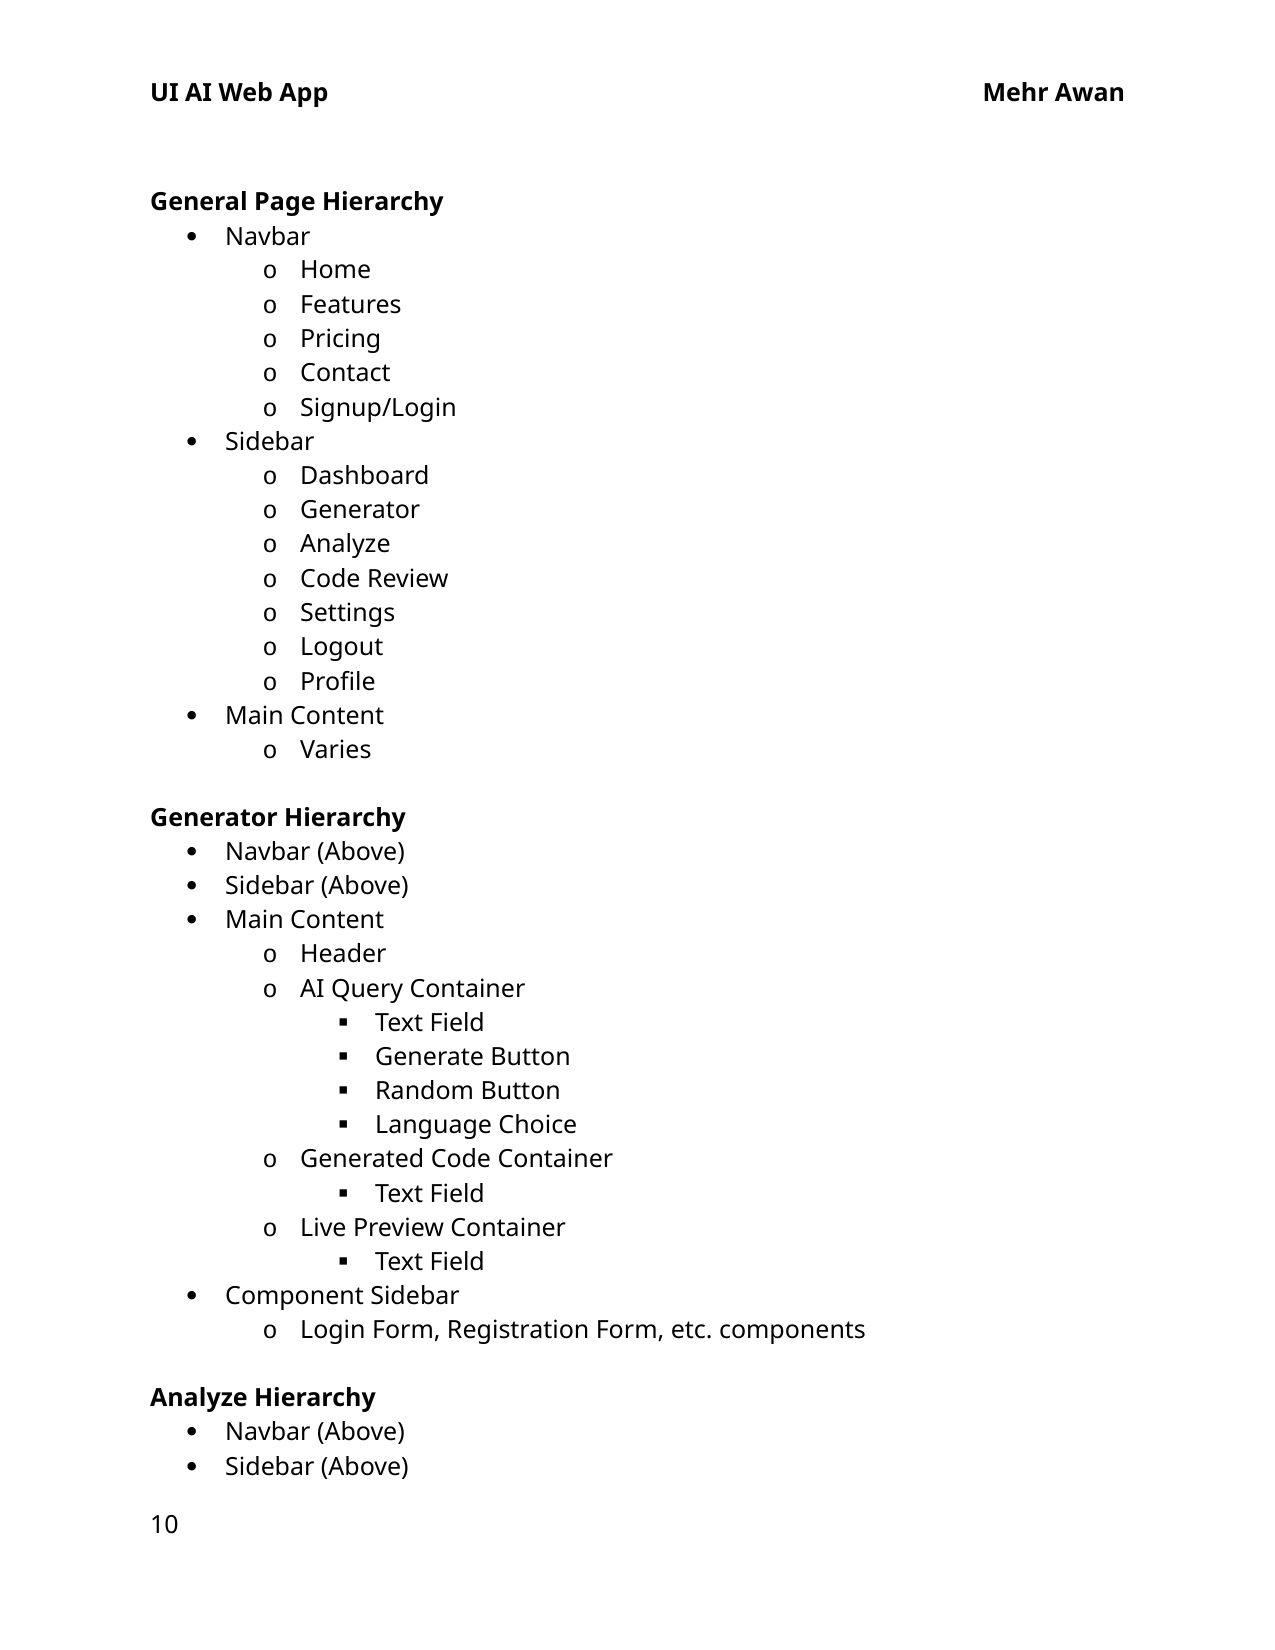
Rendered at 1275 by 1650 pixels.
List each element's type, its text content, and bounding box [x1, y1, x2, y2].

list Generate Button [337, 1039, 1125, 1073]
list Features [262, 286, 1125, 321]
list Language Choice [337, 1107, 1125, 1141]
list Logout [262, 629, 1125, 663]
list Main Content [187, 902, 1125, 936]
list Component Sidebar [187, 1278, 1125, 1312]
list Text Field [337, 1005, 1125, 1039]
list Login Form, Registration Form, etc. components [262, 1312, 1125, 1346]
list Contact [262, 355, 1125, 389]
list Generator [262, 492, 1125, 526]
text General Page Hierarchy [150, 184, 1125, 218]
list Sidebar (Above) [187, 868, 1125, 902]
list Dashboard [262, 458, 1125, 492]
list Sidebar (Above) [187, 1448, 1125, 1482]
list Generated Code Container [262, 1141, 1125, 1175]
list Random Button [337, 1073, 1125, 1107]
list AI Query Container [262, 970, 1125, 1005]
list Header [262, 936, 1125, 970]
list Navbar (Above) [187, 834, 1125, 868]
list Home [262, 252, 1125, 286]
list Varies [262, 732, 1125, 766]
list Live Preview Container [262, 1209, 1125, 1243]
list Text Field [337, 1175, 1125, 1209]
list Main Content [187, 697, 1125, 732]
list Analyze [262, 526, 1125, 560]
list Text Field [337, 1243, 1125, 1278]
list Navbar [187, 218, 1125, 252]
list Pricing [262, 321, 1125, 355]
list Navbar (Above) [187, 1414, 1125, 1448]
list Sidebar [187, 423, 1125, 458]
list Code Review [262, 560, 1125, 595]
list Signup/Login [262, 389, 1125, 423]
text Analyze Hierarchy [150, 1380, 1125, 1414]
text Generator Hierarchy [150, 800, 1125, 834]
list Profile [262, 663, 1125, 697]
list Settings [262, 595, 1125, 629]
